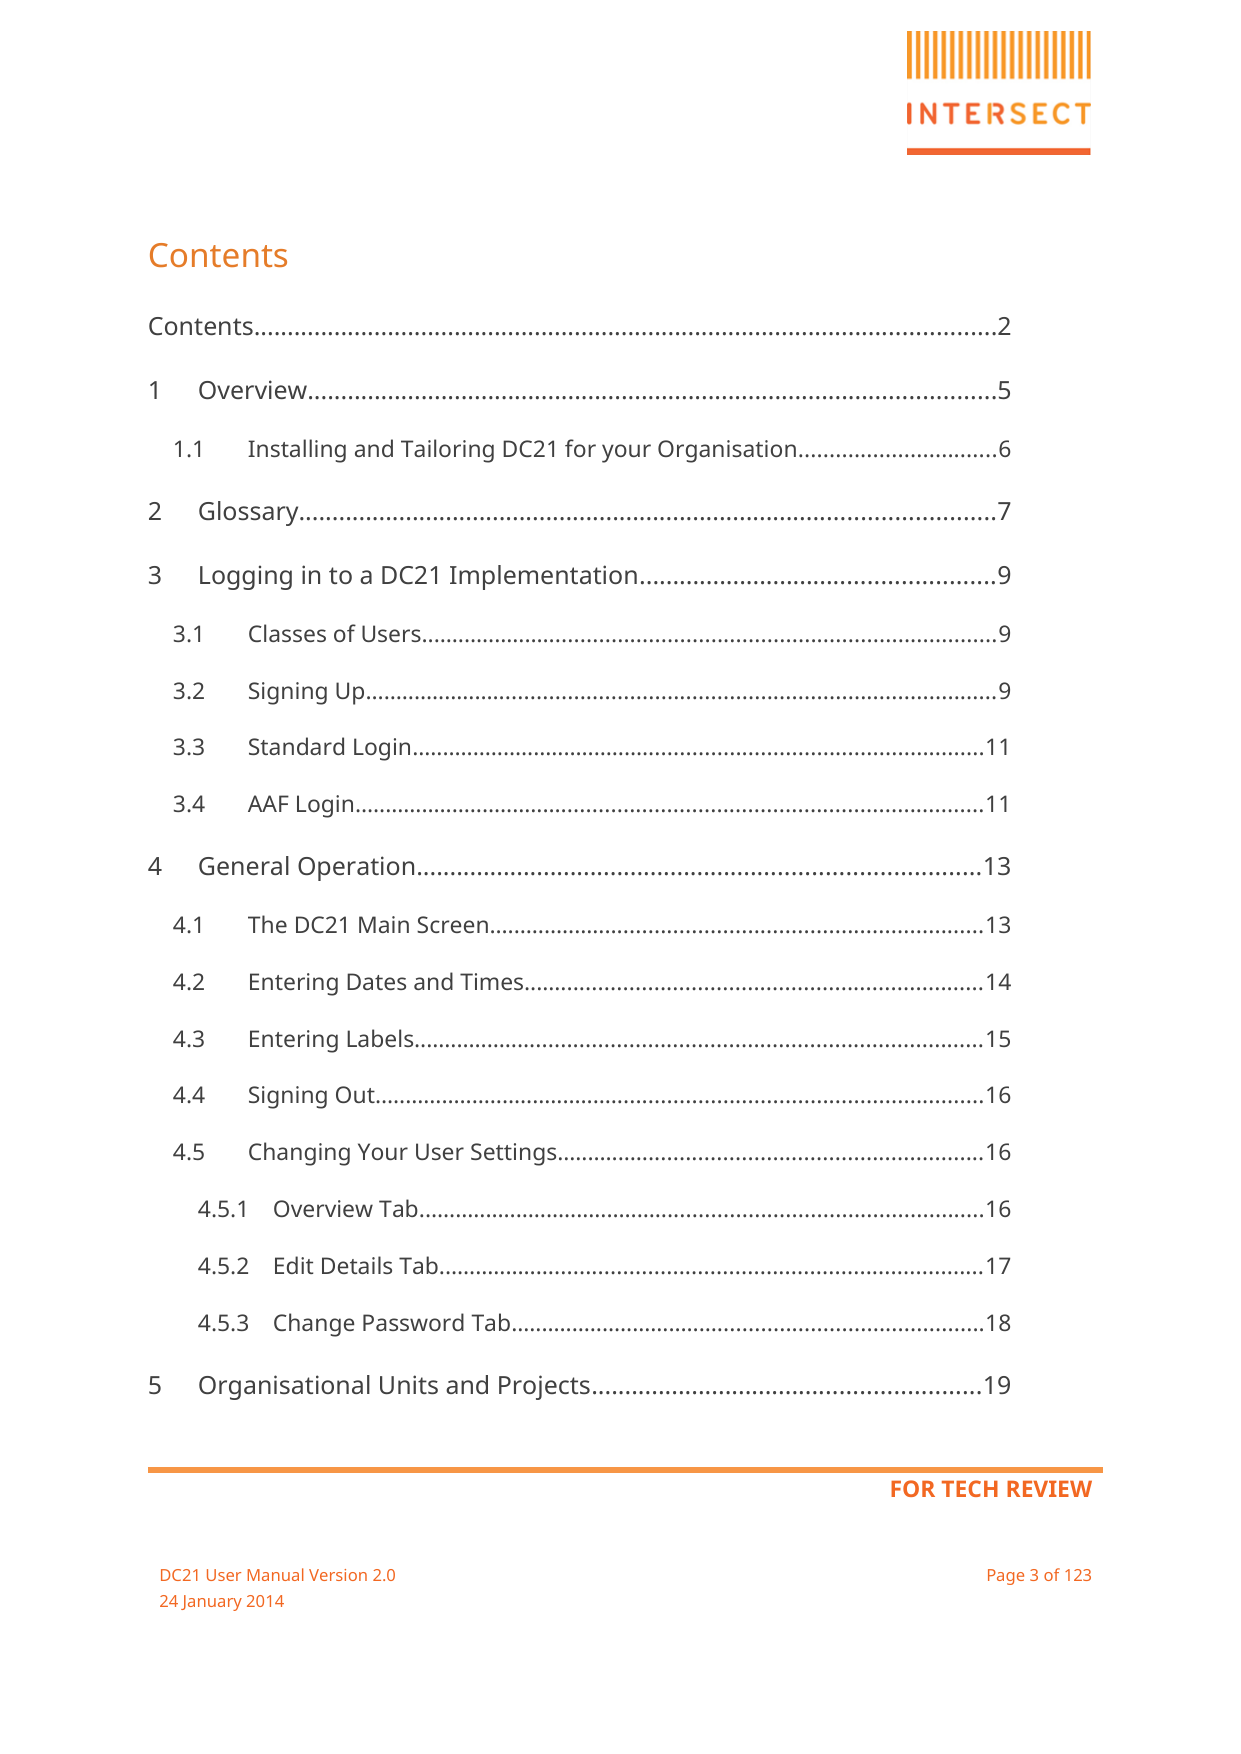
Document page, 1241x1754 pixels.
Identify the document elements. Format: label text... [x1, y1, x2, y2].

text 4.4 Signing Out 16 [173, 1079, 1092, 1111]
text 5 Organisational Units and Projects 19 [148, 1367, 1092, 1401]
text 4.3 Entering Labels 15 [173, 1023, 1092, 1054]
text 2 Glossary 7 [148, 494, 1092, 528]
text 3 Logging in to a DC21 Implementation 9 [148, 558, 1092, 592]
text 1 Overview 5 [148, 373, 1092, 407]
text 1.1 Installing and Tailoring DC21 for your Organisation 6 [173, 433, 1092, 464]
text 4.1 The DC21 Main Screen 13 [173, 909, 1092, 940]
text 4.5.1 Overview Tab 16 [198, 1193, 1092, 1224]
text 3.4 AAF Login 11 [173, 788, 1092, 819]
text Contents 2 [148, 308, 1092, 343]
text 4.5.2 Edit Details Tab 17 [198, 1250, 1092, 1281]
text 3.2 Signing Up 9 [173, 674, 1092, 706]
text 3.1 Classes of Users 9 [173, 618, 1092, 649]
text 4.2 Entering Dates and Times 14 [173, 966, 1092, 997]
picture [905, 29, 1093, 157]
text 4.5.3 Change Password Tab 18 [198, 1306, 1092, 1338]
text 4.5 Changing Your User Settings 16 [173, 1136, 1092, 1167]
text 3.3 Standard Login 11 [173, 731, 1092, 763]
subtitle Contents [148, 231, 1092, 277]
text 4 General Operation 13 [148, 849, 1092, 883]
